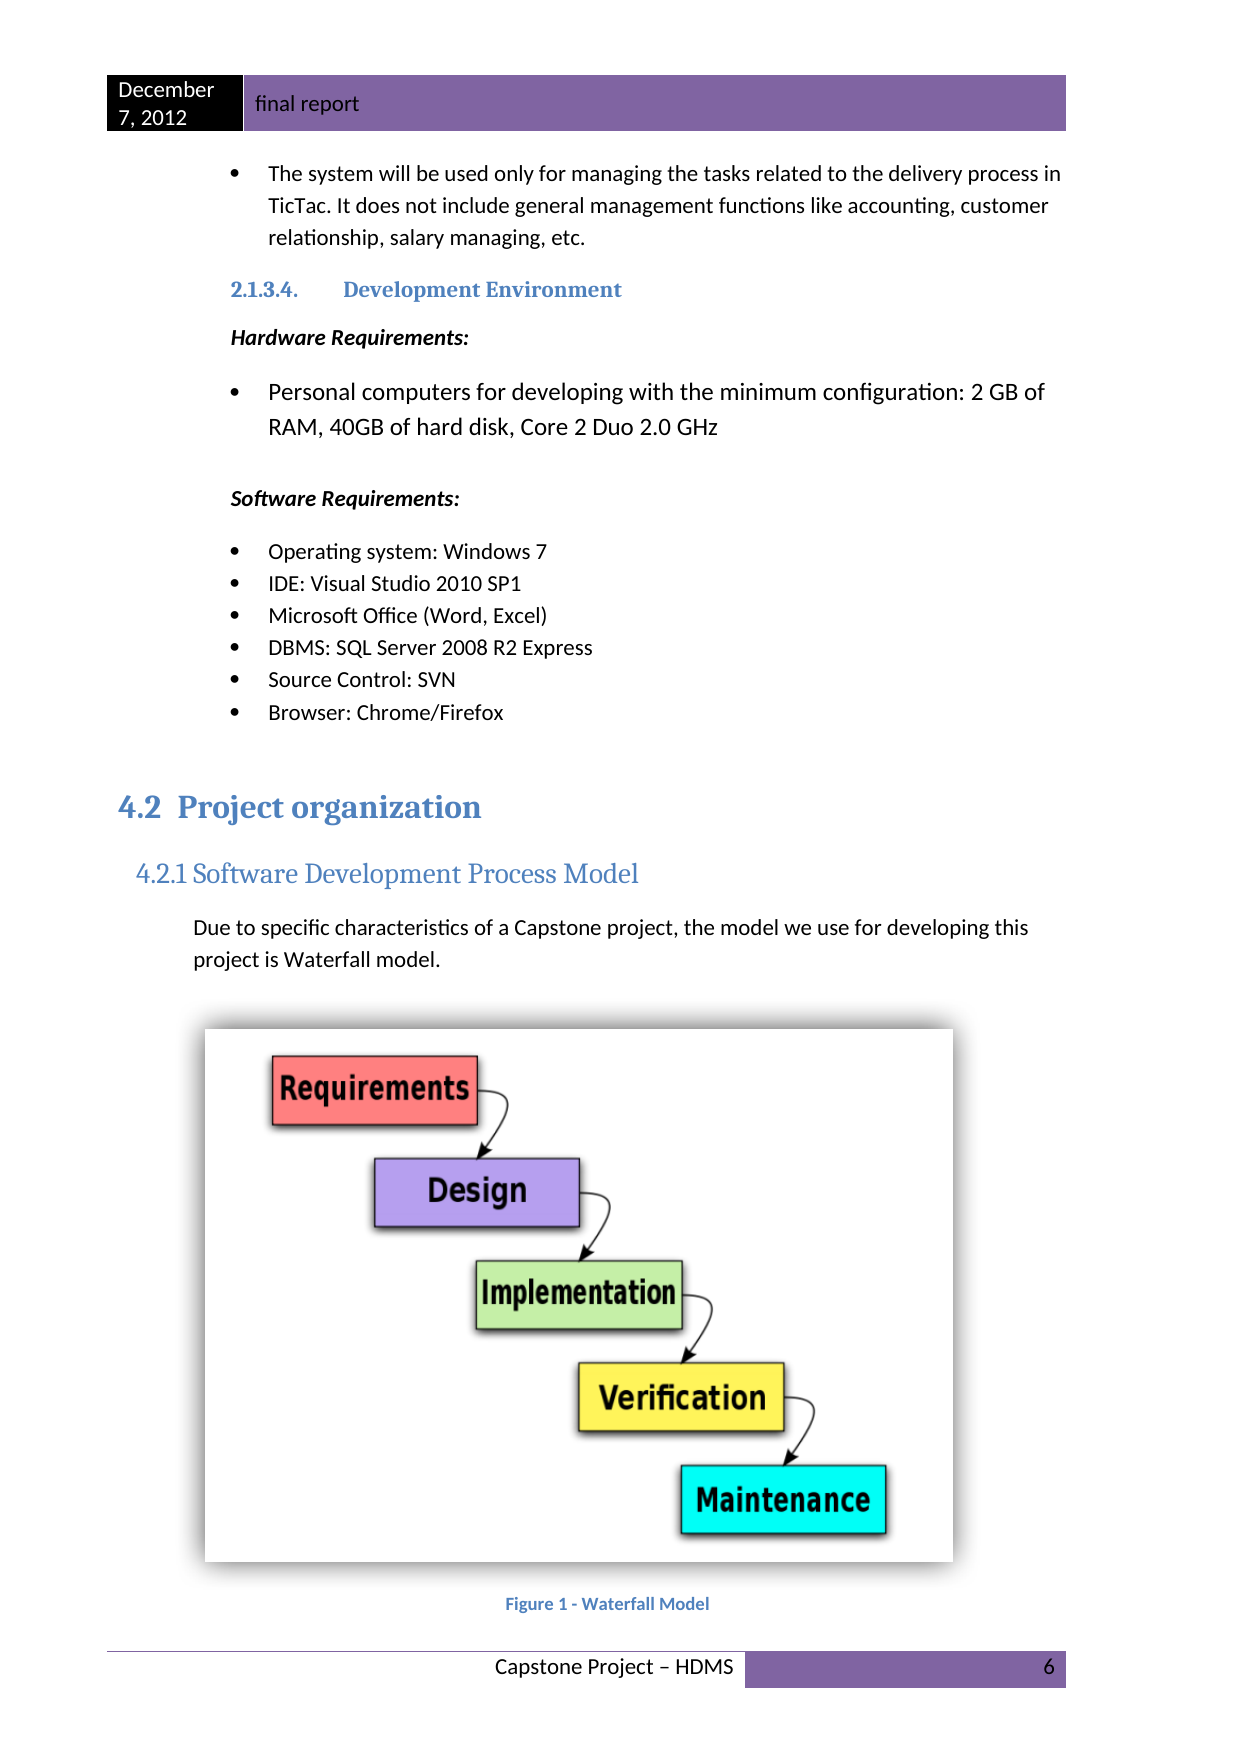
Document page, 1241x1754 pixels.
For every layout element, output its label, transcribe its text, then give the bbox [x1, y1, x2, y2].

subtitle Project organization [118, 788, 1097, 827]
list Microsoft Office (Word, Excel) [231, 601, 1097, 629]
subtitle Development Environment [231, 276, 1097, 303]
list Browser: Chrome/Firefox [231, 698, 1097, 726]
list Operating system: Windows 7 [231, 537, 1097, 565]
list DBMS: SQL Server 2008 R2 Express [231, 633, 1097, 661]
list Source Control: SVN [231, 666, 1097, 694]
text Hardware Requirements: [231, 323, 1097, 351]
text Software Requirements: [231, 484, 1097, 512]
text Figure 1 - Waterfall Model [118, 1592, 1097, 1615]
text Due to specific characteristics of a Capstone project, the model we use for developing this project is Waterfall model. [193, 913, 1097, 973]
picture [205, 1029, 953, 1562]
subtitle Software Development Process Model [136, 858, 1097, 891]
list The system will be used only for managing the tasks related to the delivery process in TicTac. It does not include general management functions like accounting, customer relationship, salary managing, etc. [231, 159, 1097, 251]
list Personal computers for developing with the minimum configuration: 2 GB of RAM, 40GB of hard disk, Core 2 Duo 2.0 GHz [231, 376, 1097, 442]
list IDE: Visual Studio 2010 SP1 [231, 569, 1097, 597]
